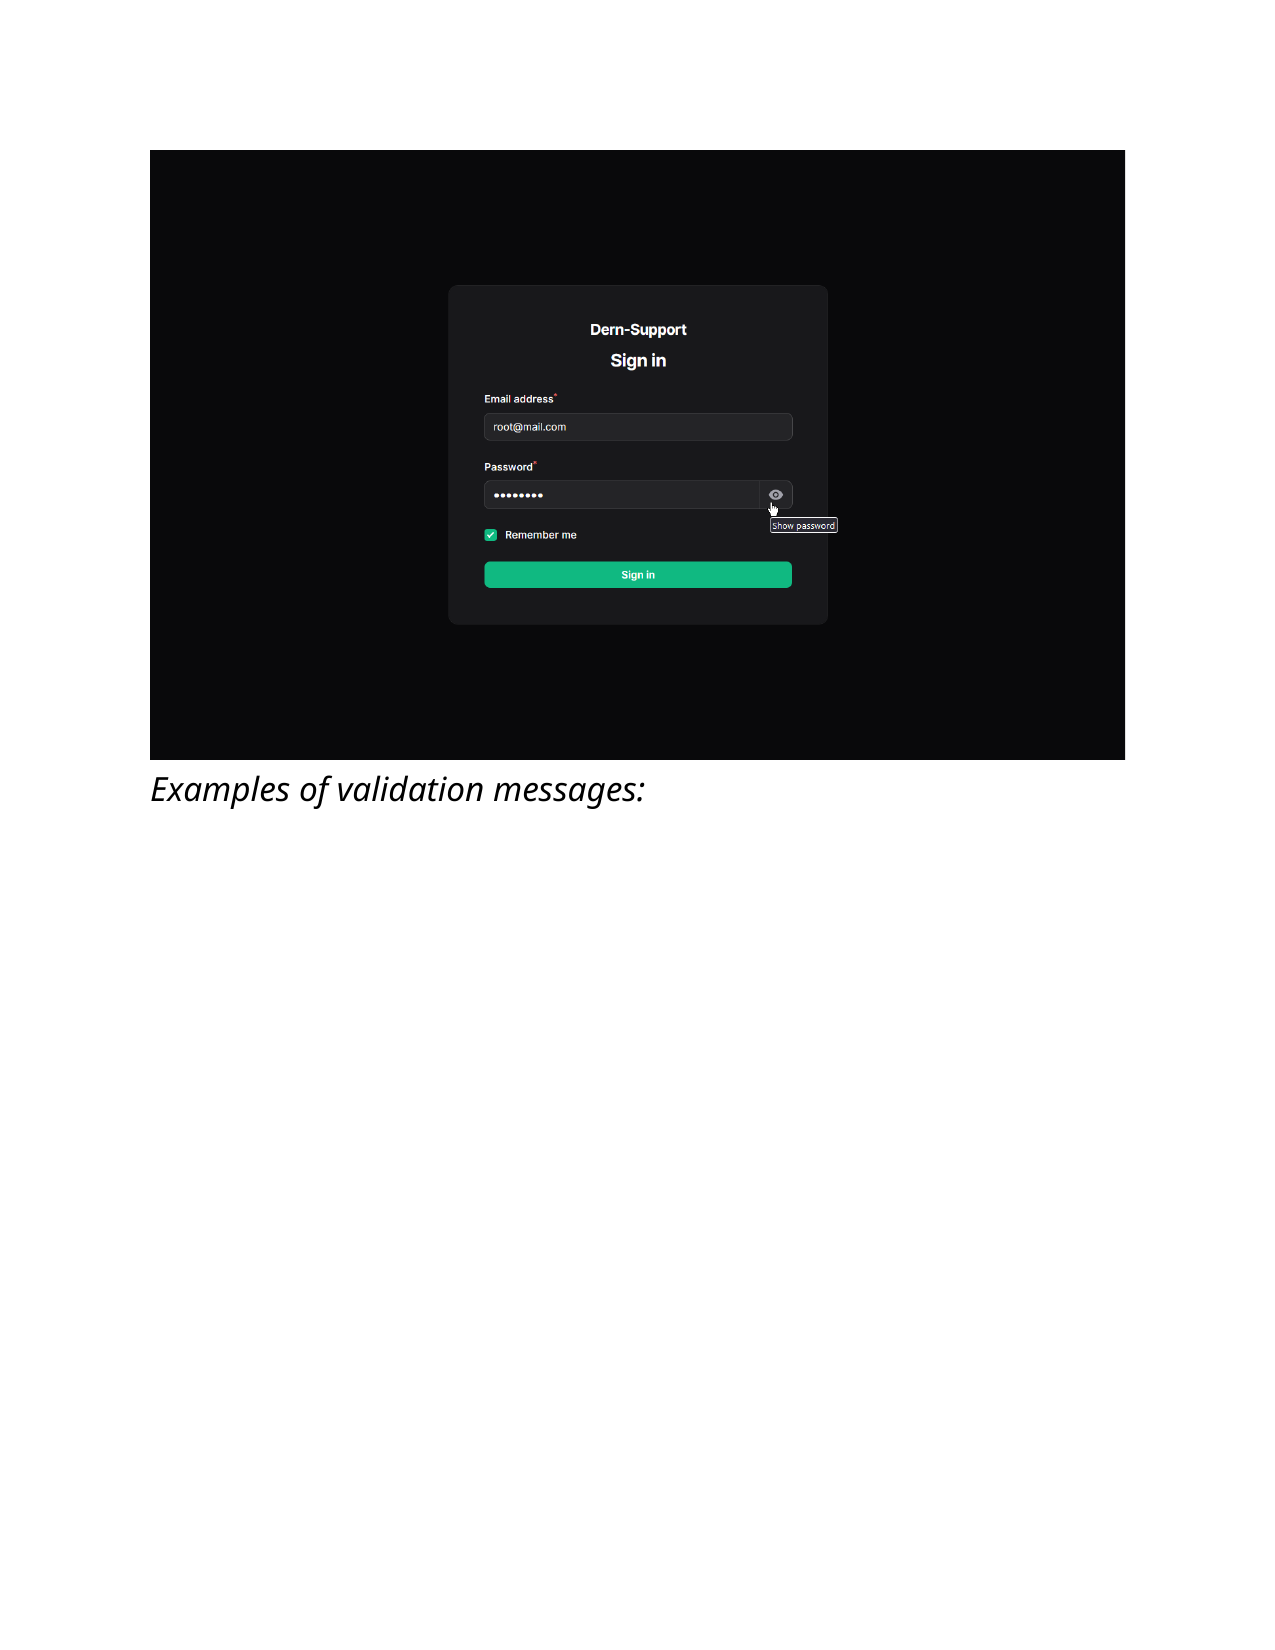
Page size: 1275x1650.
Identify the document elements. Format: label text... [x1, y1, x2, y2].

picture [150, 150, 1125, 760]
text Examples of validation messages: [150, 760, 1125, 1500]
